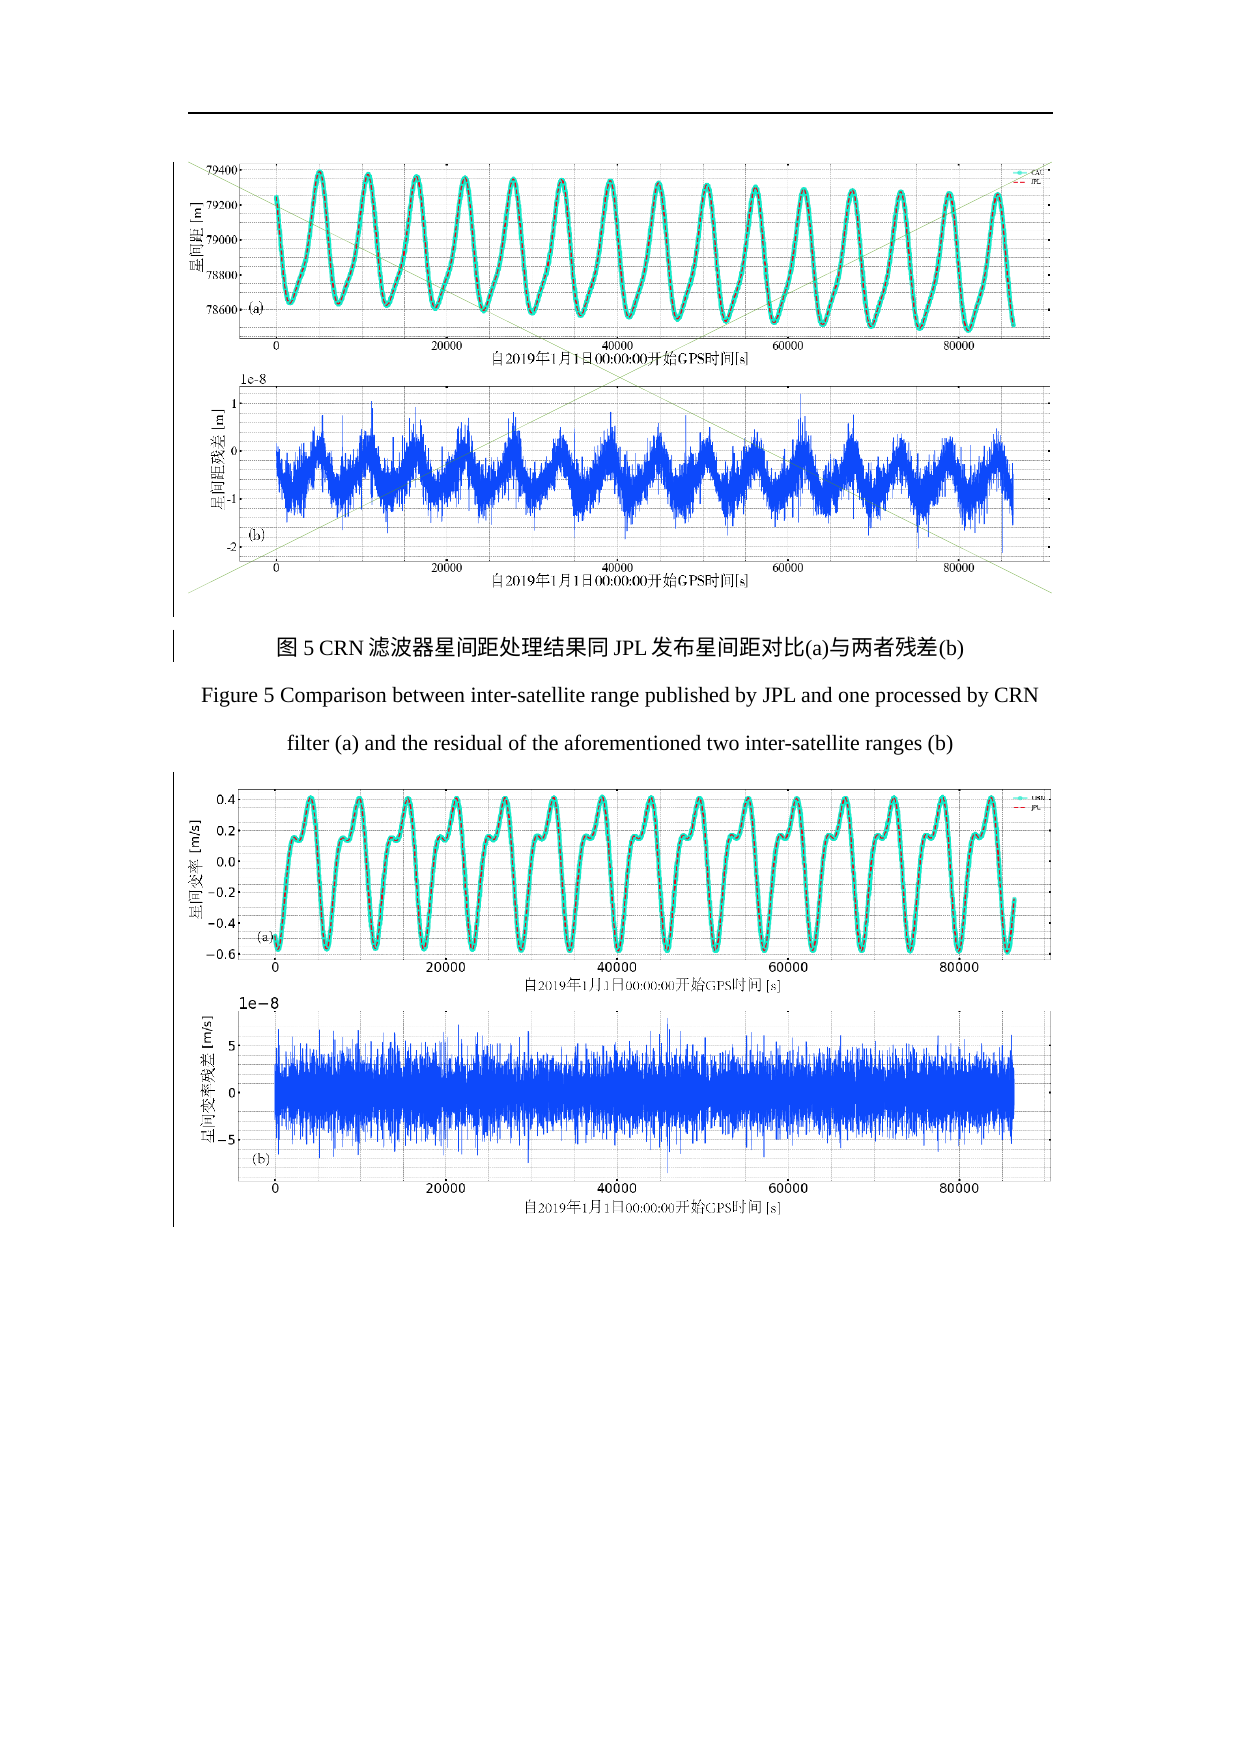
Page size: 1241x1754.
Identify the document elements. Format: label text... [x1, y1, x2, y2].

text 图 5 CRN滤波器星间距处理结果同JPL发布星间距对比(a)与两者残差(b) [187, 629, 1053, 662]
picture [187, 771, 1053, 1217]
picture [188, 163, 618, 592]
picture [189, 379, 1051, 594]
picture [191, 162, 1049, 376]
picture [622, 163, 1052, 592]
text Figure 5 Comparison between inter-satellite range published by JPL and one processed by CRN filter (a) and the residual of the aforementioned two inter-satellite ranges (b) [187, 678, 1053, 759]
